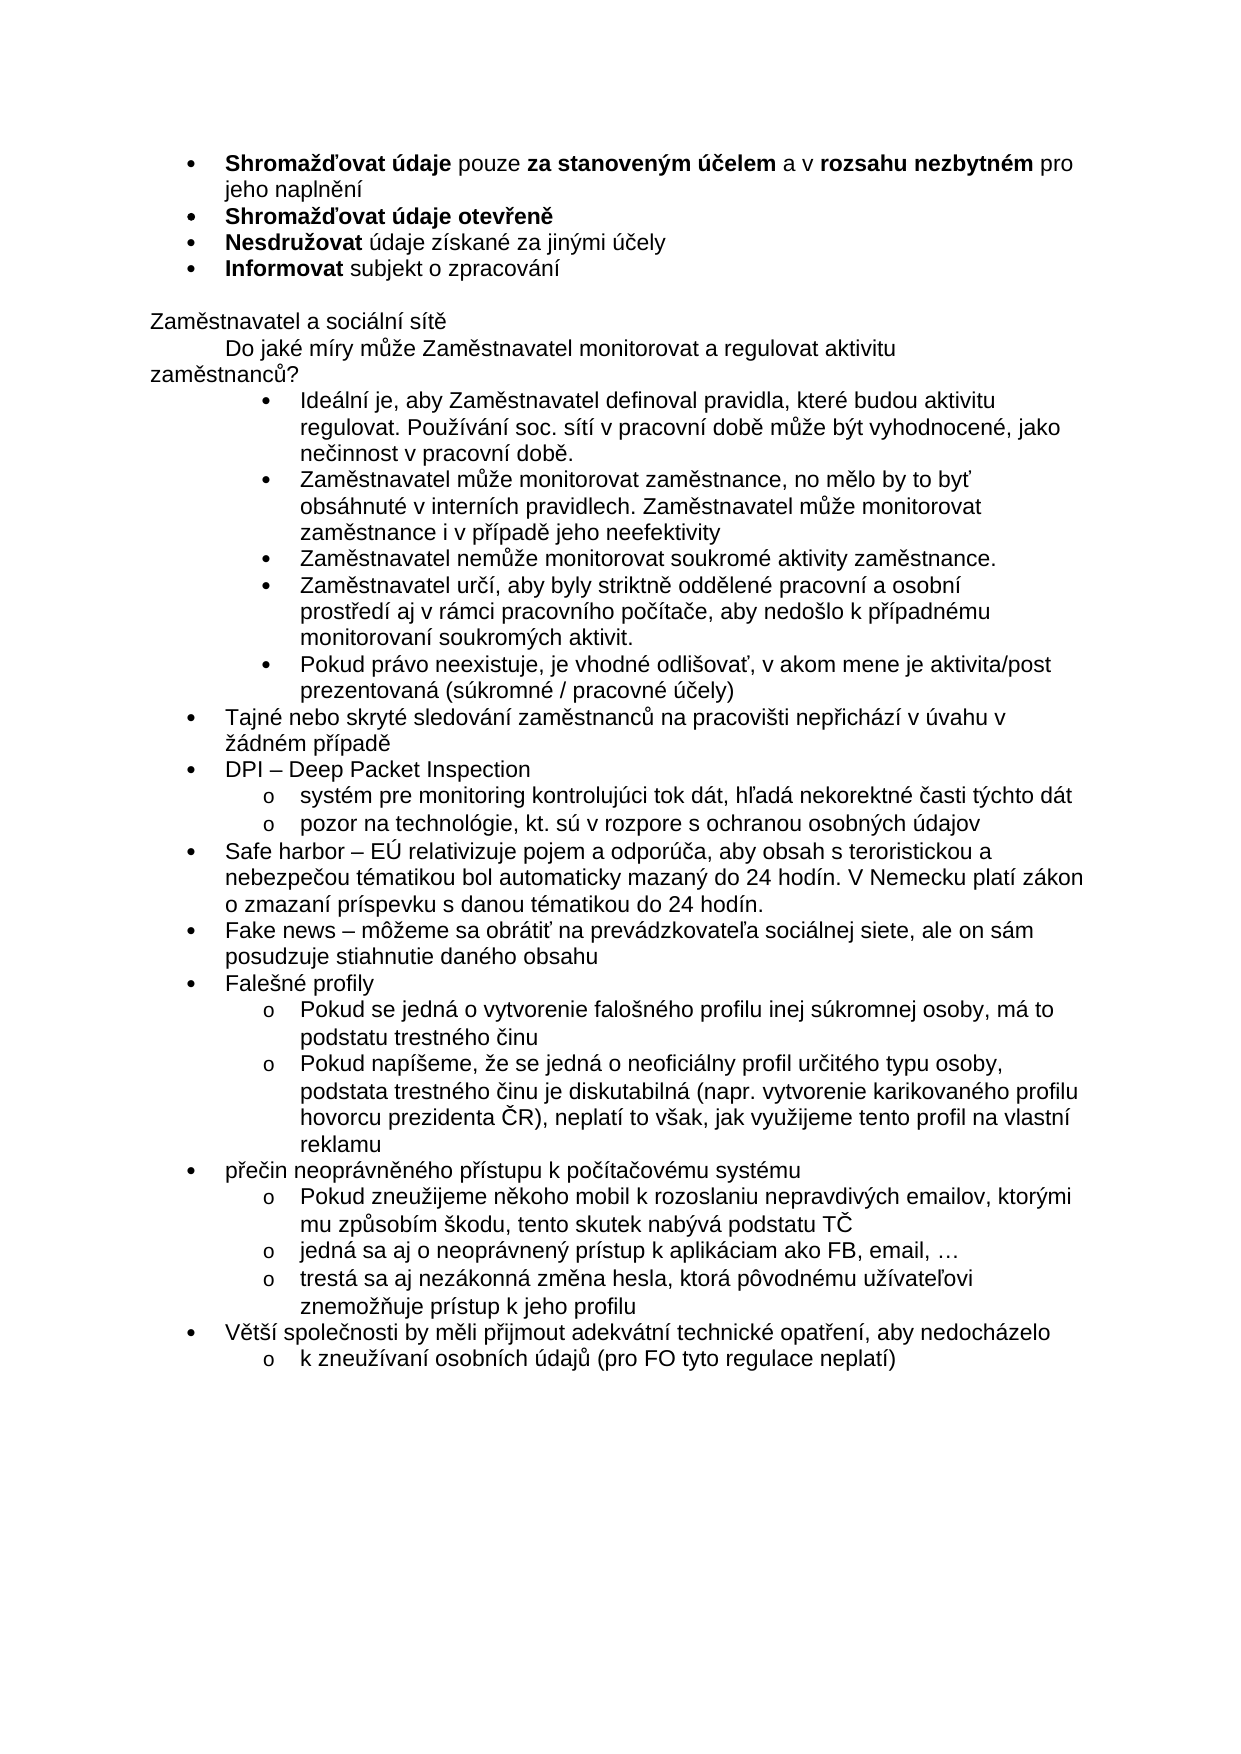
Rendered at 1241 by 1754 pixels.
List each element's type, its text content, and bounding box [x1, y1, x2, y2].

list k zneužívaní osobních údajů (pro FO tyto regulace neplatí) [262, 1345, 1090, 1373]
text Zaměstnavatel a sociální sítě [150, 308, 1090, 334]
list Tajné nebo skryté sledování zaměstnanců na pracovišti nepřichází v úvahu v žádném případě [187, 703, 1090, 756]
text zaměstnance i v případě jeho neefektivity [300, 519, 1090, 545]
text zaměstnanců? [150, 361, 1090, 387]
text monitorovaní soukromých aktivit. [300, 624, 1090, 651]
list Fake news – môžeme sa obrátiť na prevádzkovateľa sociálnej siete, ale on sám posudzuje stiahnutie daného obsahu [187, 917, 1090, 970]
list Nesdružovat údaje získané za jinými účely [187, 229, 1090, 255]
list Zaměstnavatel určí, aby byly striktně oddělené pracovní a osobní [262, 572, 1090, 598]
list jedná sa aj o neoprávnený prístup k aplikáciam ako FB, email, … [262, 1237, 1090, 1265]
list Pokud právo neexistuje, je vhodné odlišovať, v akom mene je aktivita/post [262, 651, 1090, 677]
list Pokud se jedná o vytvorenie falošného profilu inej súkromnej osoby, má to podstatu trestného činu [262, 996, 1090, 1050]
list Pokud zneužijeme někoho mobil k rozoslaniu nepravdivých emailov, ktorými mu způsobím škodu, tento skutek nabývá podstatu TČ [262, 1183, 1090, 1237]
list pozor na technológie, kt. sú v rozpore s ochranou osobných údajov [262, 810, 1090, 838]
list Pokud napíšeme, že se jedná o neoficiálny profil určitého typu osoby, podstata trestného činu je diskutabilná (napr. vytvorenie karikovaného profilu hovorcu prezidenta ČR), neplatí to však, jak využijeme tento profil na vlastní reklamu [262, 1050, 1090, 1157]
list Informovat subjekt o zpracování [187, 255, 1090, 282]
list Shromažďovat údaje pouze za stanoveným účelem a v rozsahu nezbytném pro jeho naplnění [187, 150, 1090, 203]
text prezentovaná (súkromné / pracovné účely) [300, 677, 1090, 703]
text obsáhnuté v interních pravidlech. Zaměstnavatel může monitorovat [300, 493, 1090, 519]
list Falešné profily [187, 970, 1090, 996]
list systém pre monitoring kontrolujúci tok dát, hľadá nekorektné časti týchto dát [262, 782, 1090, 810]
list DPI – Deep Packet Inspection [187, 756, 1090, 782]
text Do jaké míry může Zaměstnavatel monitorovat a regulovat aktivitu [150, 334, 1090, 361]
list Větší společnosti by měli přijmout adekvátní technické opatření, aby nedocházelo [187, 1319, 1090, 1345]
list přečin neoprávněného přístupu k počítačovému systému [187, 1157, 1090, 1183]
list Zaměstnavatel může monitorovat zaměstnance, no mělo by to byť [262, 466, 1090, 493]
list Safe harbor – EÚ relativizuje pojem a odporúča, aby obsah s teroristickou a nebezpečou tématikou bol automaticky mazaný do 24 hodín. V Nemecku platí zákon o zmazaní príspevku s danou tématikou do 24 hodín. [187, 838, 1090, 917]
list Shromažďovat údaje otevřeně [187, 203, 1090, 229]
text prostředí aj v rámci pracovního počítače, aby nedošlo k případnému [300, 598, 1090, 624]
list trestá sa aj nezákonná změna hesla, ktorá pôvodnému užívateľovi znemožňuje prístup k jeho profilu [262, 1265, 1090, 1319]
list Zaměstnavatel nemůže monitorovat soukromé aktivity zaměstnance. [262, 545, 1090, 572]
list Ideální je, aby Zaměstnavatel definoval pravidla, které budou aktivitu regulovat. Používání soc. sítí v pracovní době může být vyhodnocené, jako nečinnost v pracovní době. [262, 387, 1090, 466]
